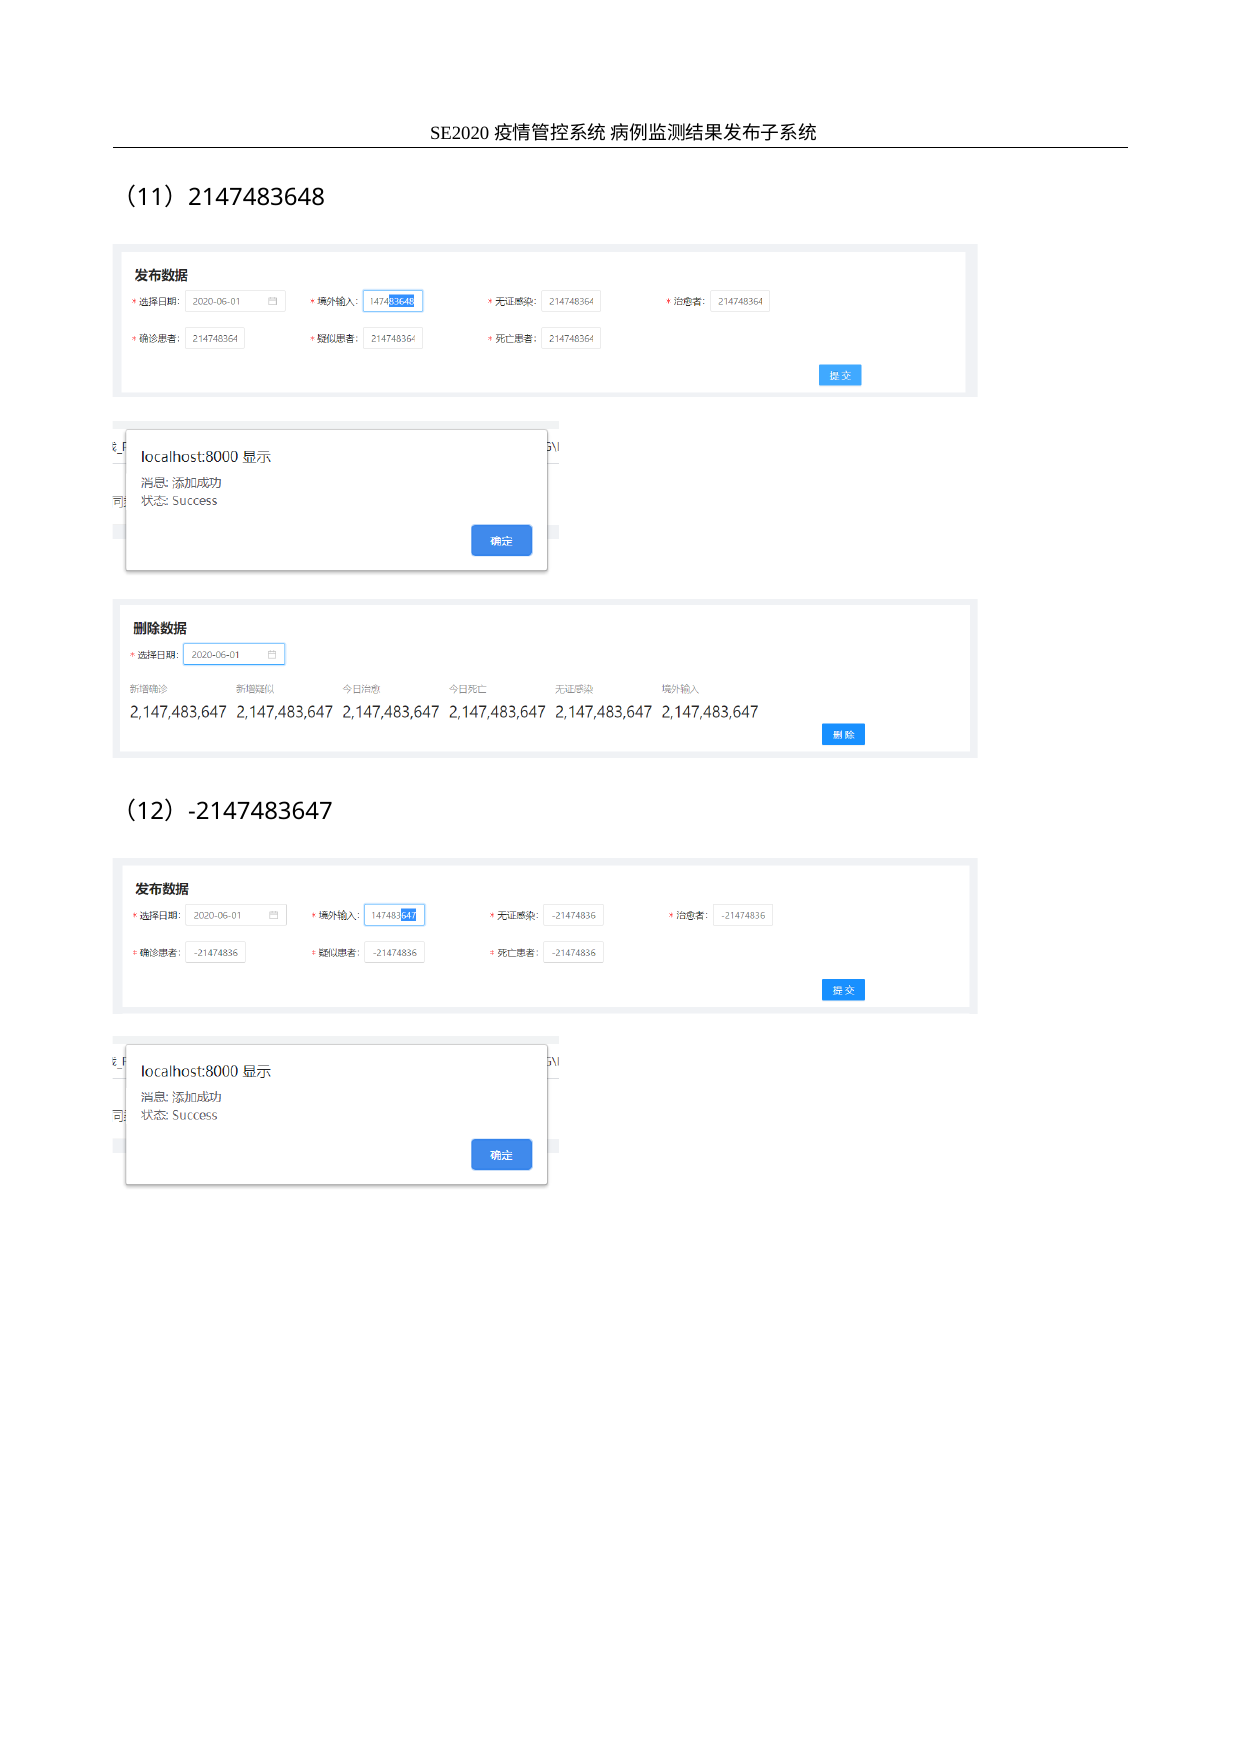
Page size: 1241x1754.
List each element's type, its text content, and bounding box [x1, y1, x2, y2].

text （11）2147483648 [112, 162, 1128, 227]
picture [112, 599, 978, 758]
picture [112, 244, 978, 397]
text （12）-2147483647 [112, 777, 1128, 842]
picture [112, 421, 559, 579]
picture [112, 858, 978, 1014]
picture [112, 1036, 559, 1193]
